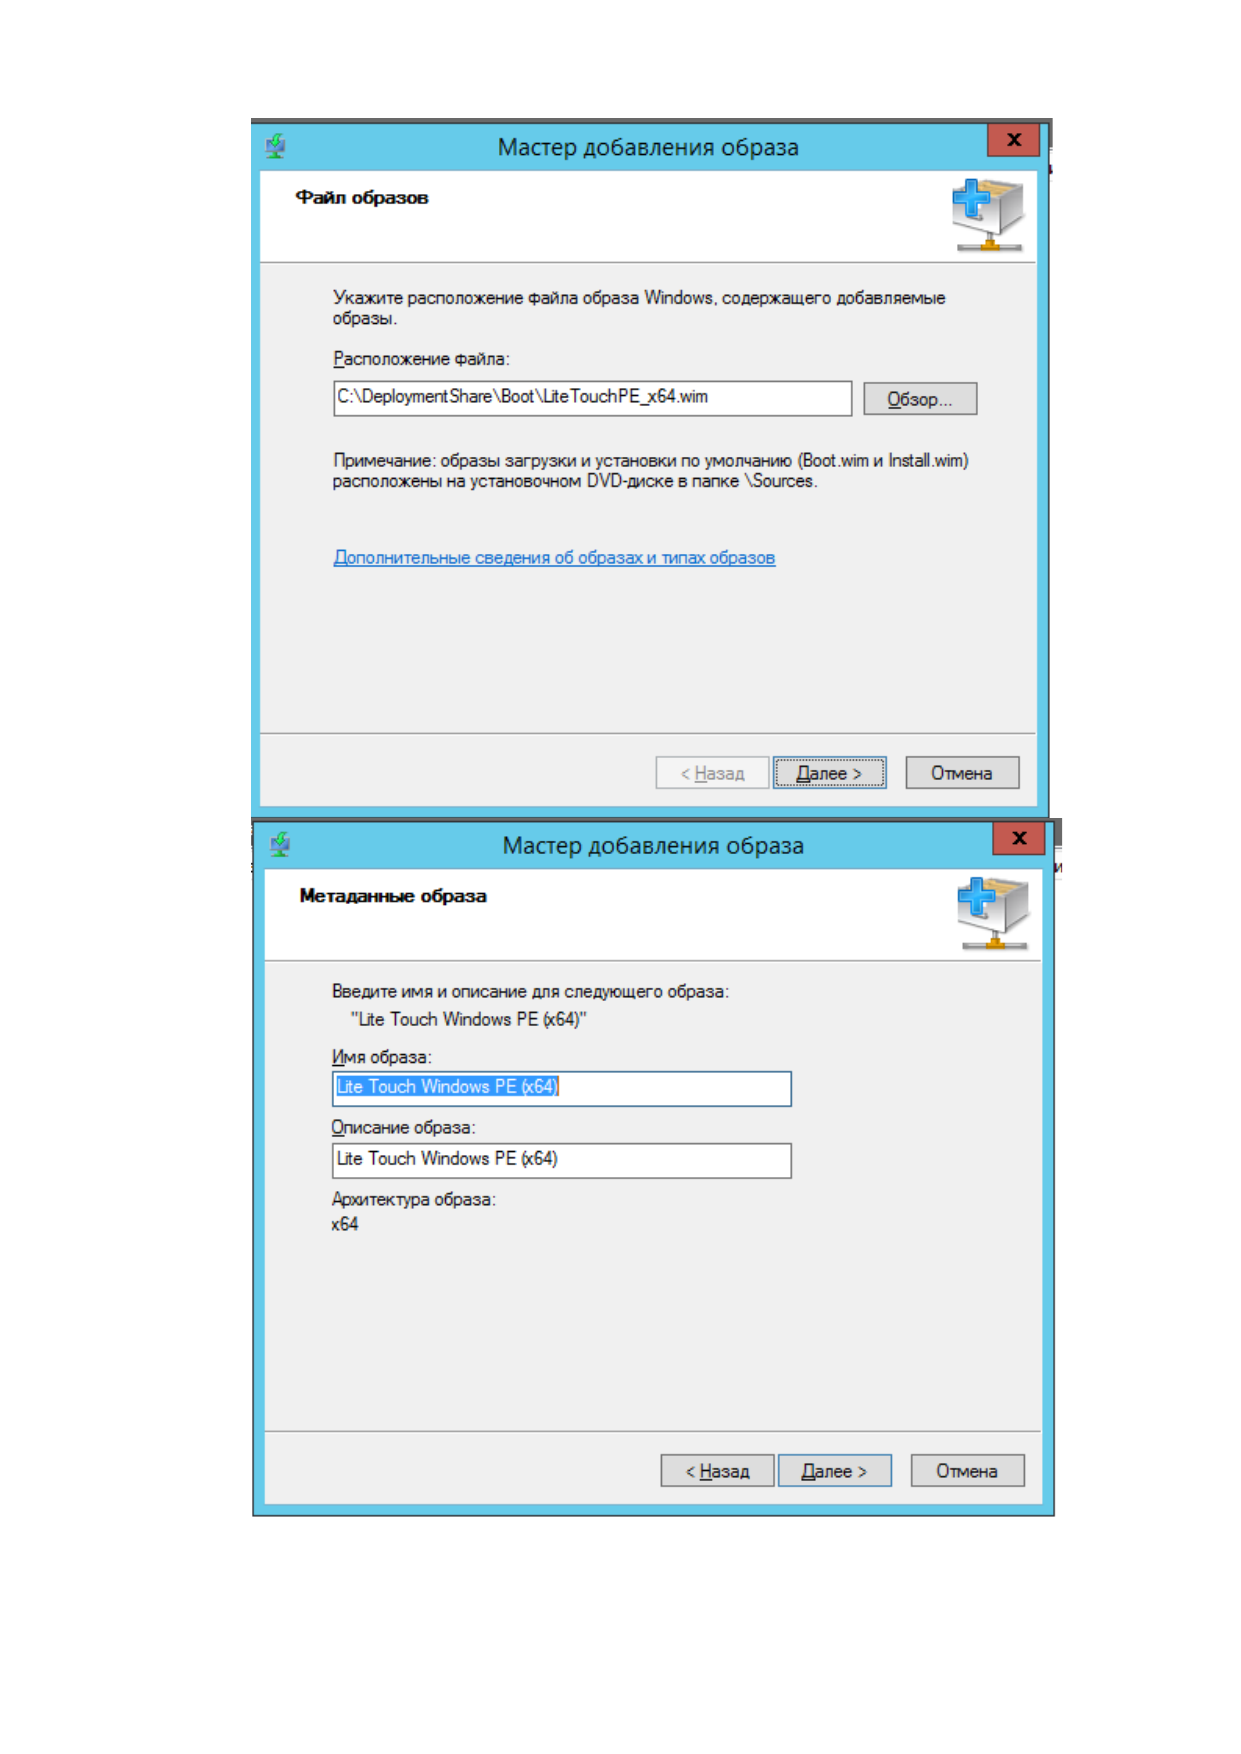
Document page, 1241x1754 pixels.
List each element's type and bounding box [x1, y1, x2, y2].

picture [251, 118, 1063, 1520]
